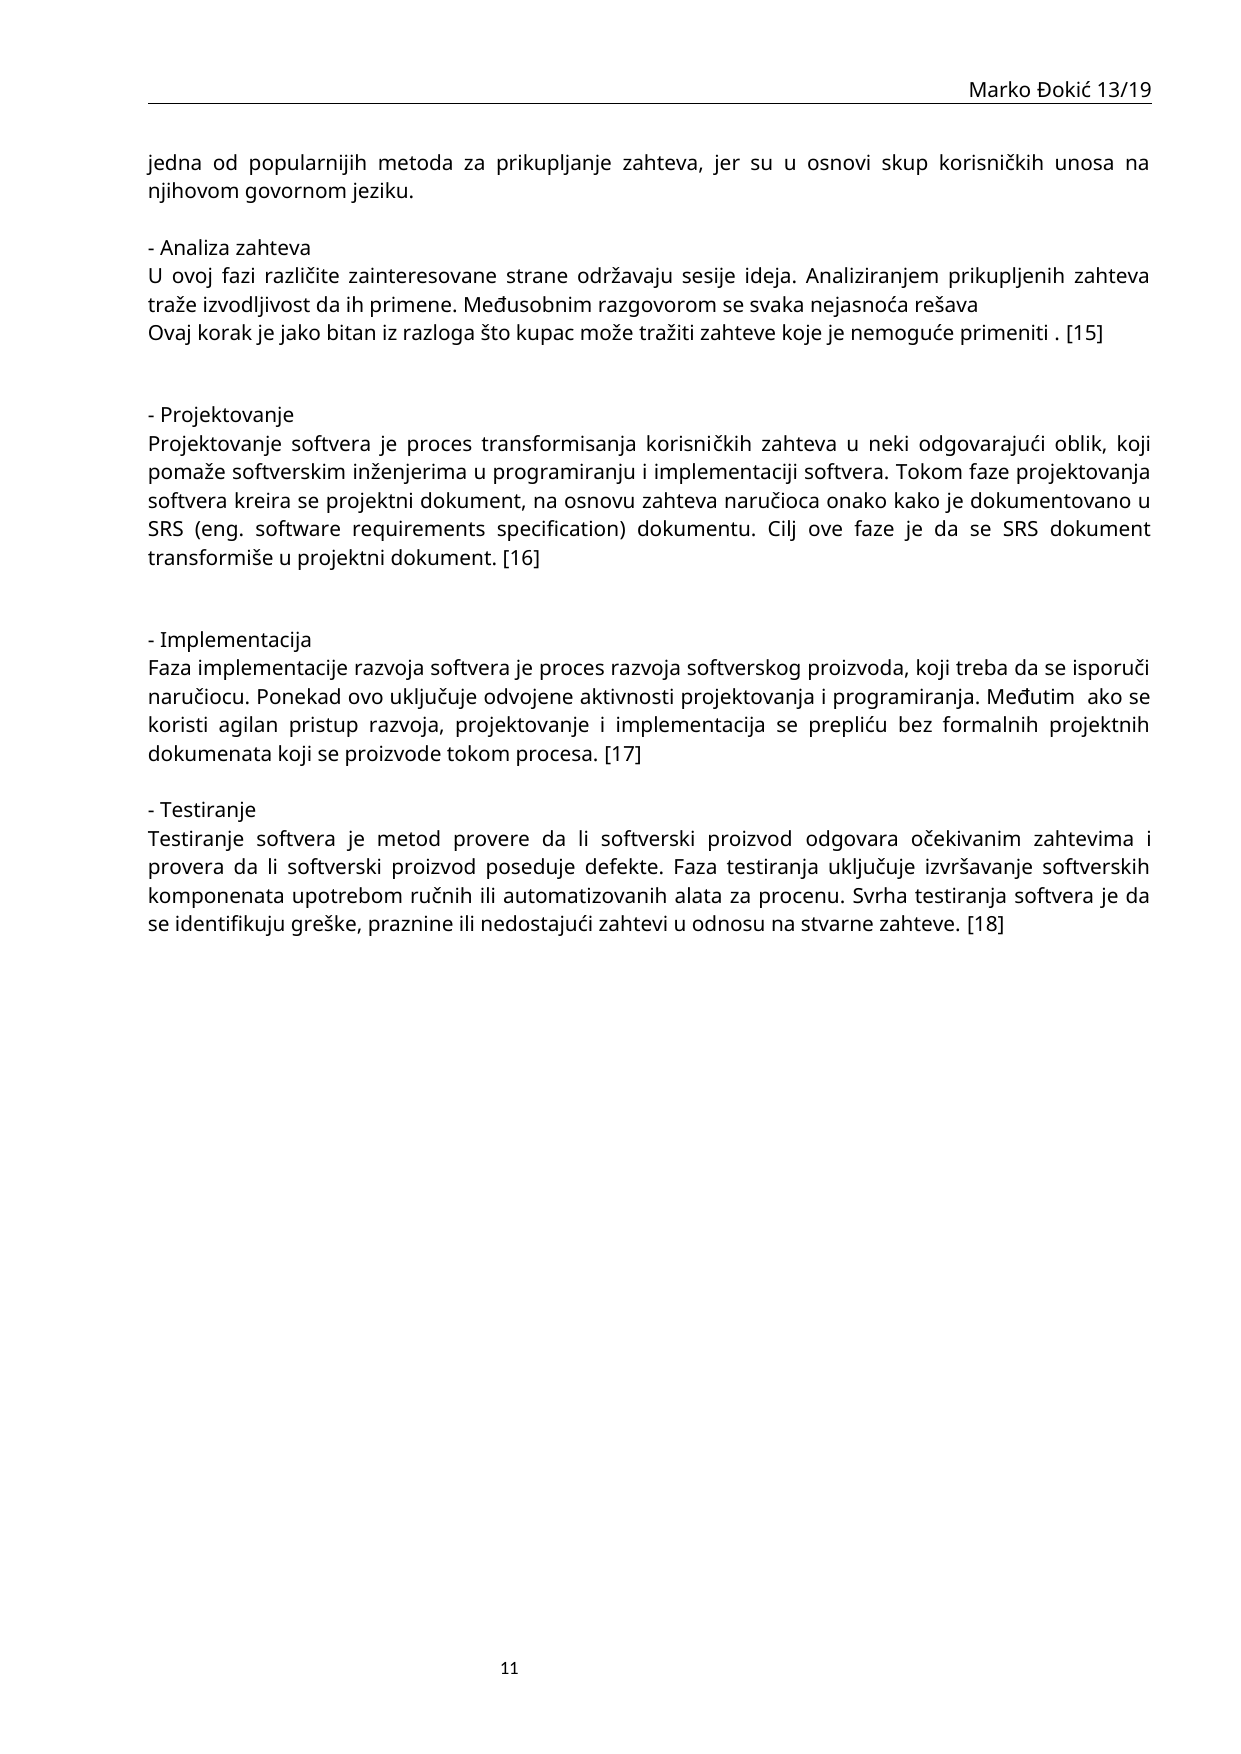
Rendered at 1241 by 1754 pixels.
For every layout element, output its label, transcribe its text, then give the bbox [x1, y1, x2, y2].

text U ovoj fazi različite zainteresovane strane održavaju sesije ideja. Analiziranjem prikupljenih zahteva traže izvodljivost da ih primene. Međusobnim razgovorom se svaka nejasnoća rešava [148, 261, 1152, 318]
text Faza implementacije razvoja softvera je proces razvoja softverskog proizvoda, koji treba da se isporuči naručiocu. Ponekad ovo uključuje odvojene aktivnosti projektovanja i programiranja. Međutim ako se koristi agilan pristup razvoja, projektovanje i implementacija se prepliću bez formalnih projektnih dokumenata koji se proizvode tokom procesa. [17] [148, 653, 1152, 767]
text - Analiza zahteva [148, 233, 1152, 261]
text - Projektovanje Projektovanje softvera je proces transformisanja korisničkih zahteva u neki odgovarajući oblik, koji pomaže softverskim inženjerima u programiranju i implementaciji softvera. Tokom faze projektovanja softvera kreira se projektni dokument, na osnovu zahteva naručioca onako kako je dokumentovano u SRS (eng. software requirements specification) dokumentu. Cilj ove faze je da se SRS dokument transformiše u projektni dokument. [16] [148, 401, 1152, 571]
text - Implementacija [148, 625, 1152, 653]
text Testiranje softvera je metod provere da li softverski proizvod odgovara očekivanim zahtevima i provera da li softverski proizvod poseduje defekte. Faza testiranja uključuje izvršavanje softverskih komponenata upotrebom ručnih ili automatizovanih alata za procenu. Svrha testiranja softvera je da se identifikuju greške, praznine ili nedostajući zahtevi u odnosu na stvarne zahteve. [18] [148, 824, 1152, 938]
text Ovaj korak je jako bitan iz razloga što kupac može tražiti zahteve koje je nemoguće primeniti . [15] [148, 318, 1152, 372]
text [148, 148, 1152, 204]
text - Testiranje [148, 796, 1152, 824]
